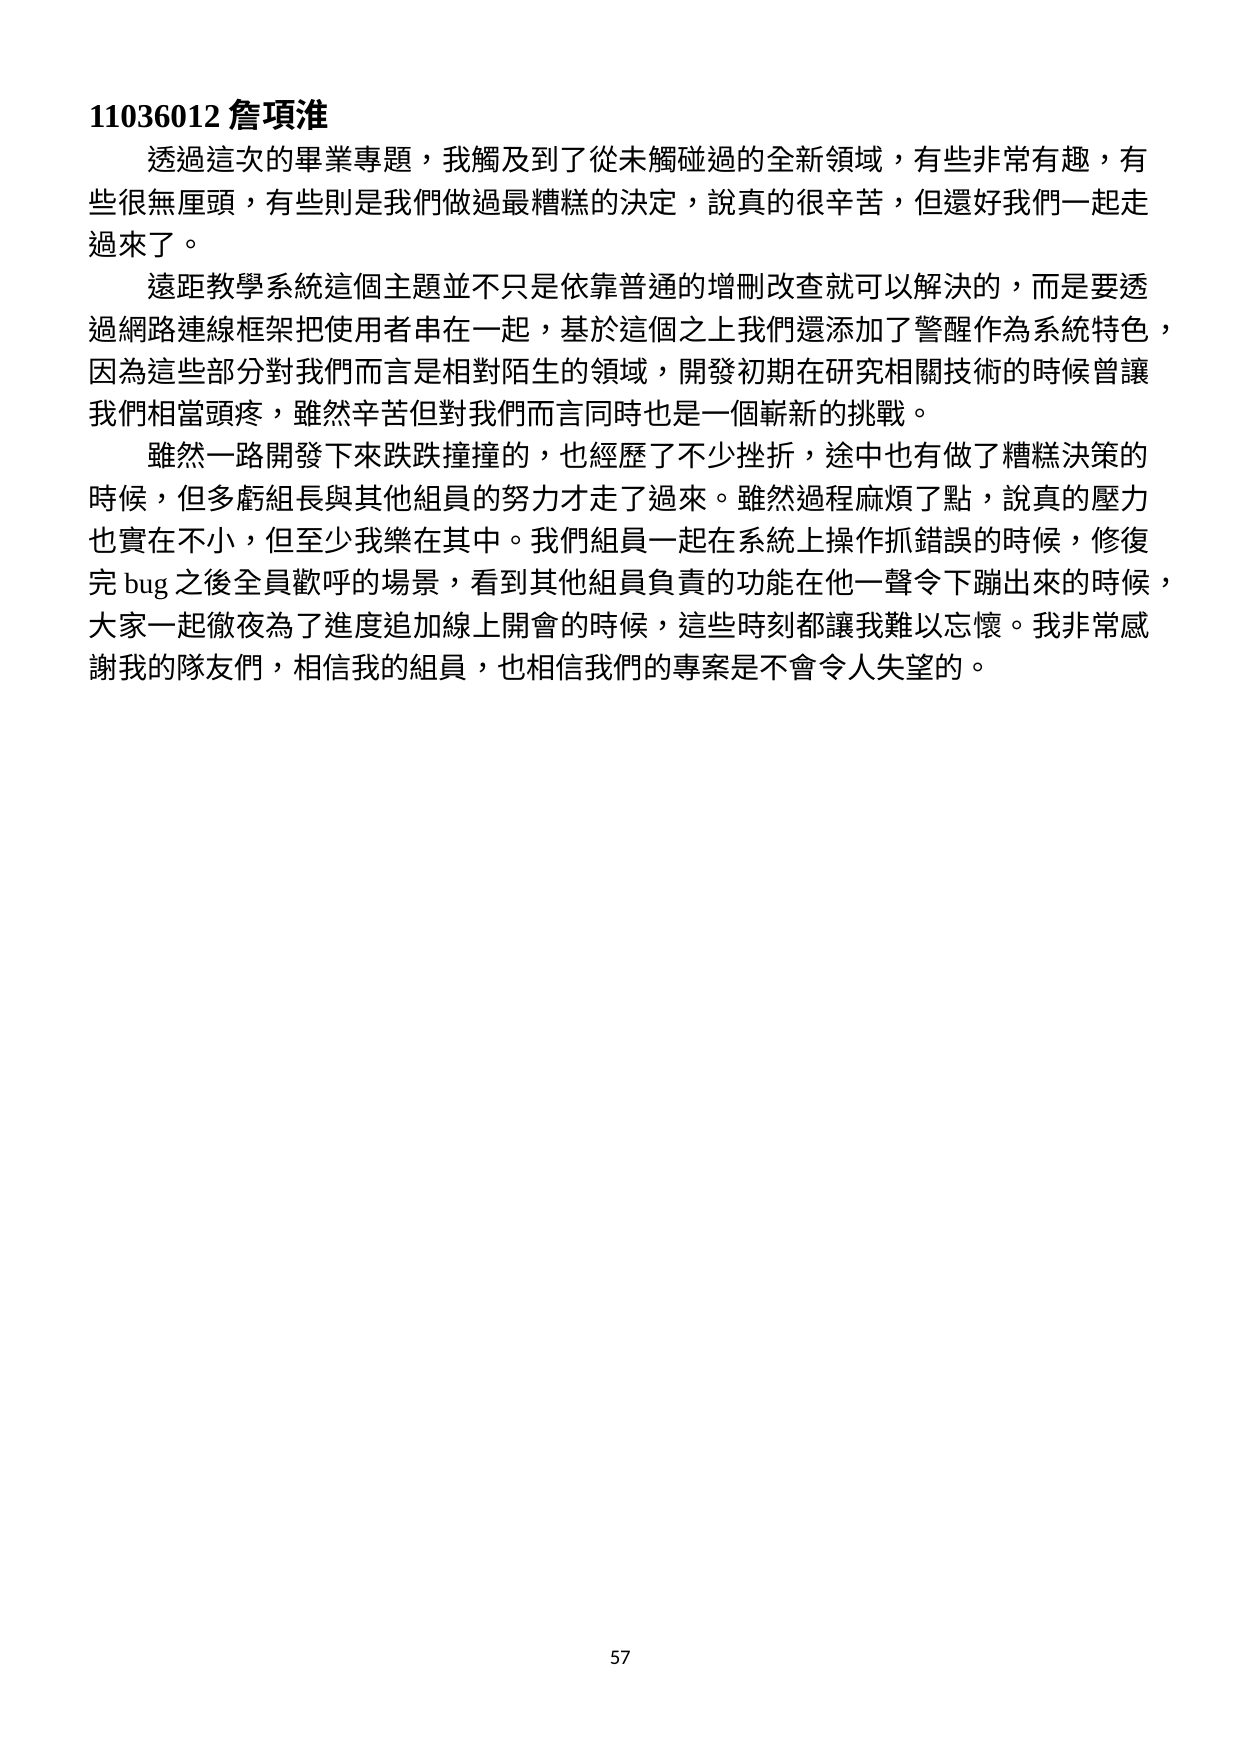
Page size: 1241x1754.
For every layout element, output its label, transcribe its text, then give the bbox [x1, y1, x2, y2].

text 11036012 詹項淮 [89, 89, 1152, 137]
text 雖然一路開發下來跌跌撞撞的，也經歷了不少挫折，途中也有做了糟糕決策的時候，但多虧組長與其他組員的努力才走了過來。雖然過程麻煩了點，說真的壓力也實在不小，但至少我樂在其中。我們組員一起在系統上操作抓錯誤的時候，修復完bug之後全員歡呼的場景，看到其他組員負責的功能在他一聲令下蹦出來的時候，大家一起徹夜為了進度追加線上開會的時候，這些時刻都讓我難以忘懷。我非常感謝我的隊友們，相信我的組員，也相信我們的專案是不會令人失望的。 [89, 433, 1152, 687]
text 透過這次的畢業專題，我觸及到了從未觸碰過的全新領域，有些非常有趣，有些很無厘頭，有些則是我們做過最糟糕的決定，說真的很辛苦，但還好我們一起走過來了。 [89, 137, 1152, 264]
text 遠距教學系統這個主題並不只是依靠普通的增刪改查就可以解決的，而是要透過網路連線框架把使用者串在一起，基於這個之上我們還添加了警醒作為系統特色，因為這些部分對我們而言是相對陌生的領域，開發初期在研究相關技術的時候曾讓我們相當頭疼，雖然辛苦但對我們而言同時也是一個嶄新的挑戰。 [89, 264, 1152, 433]
